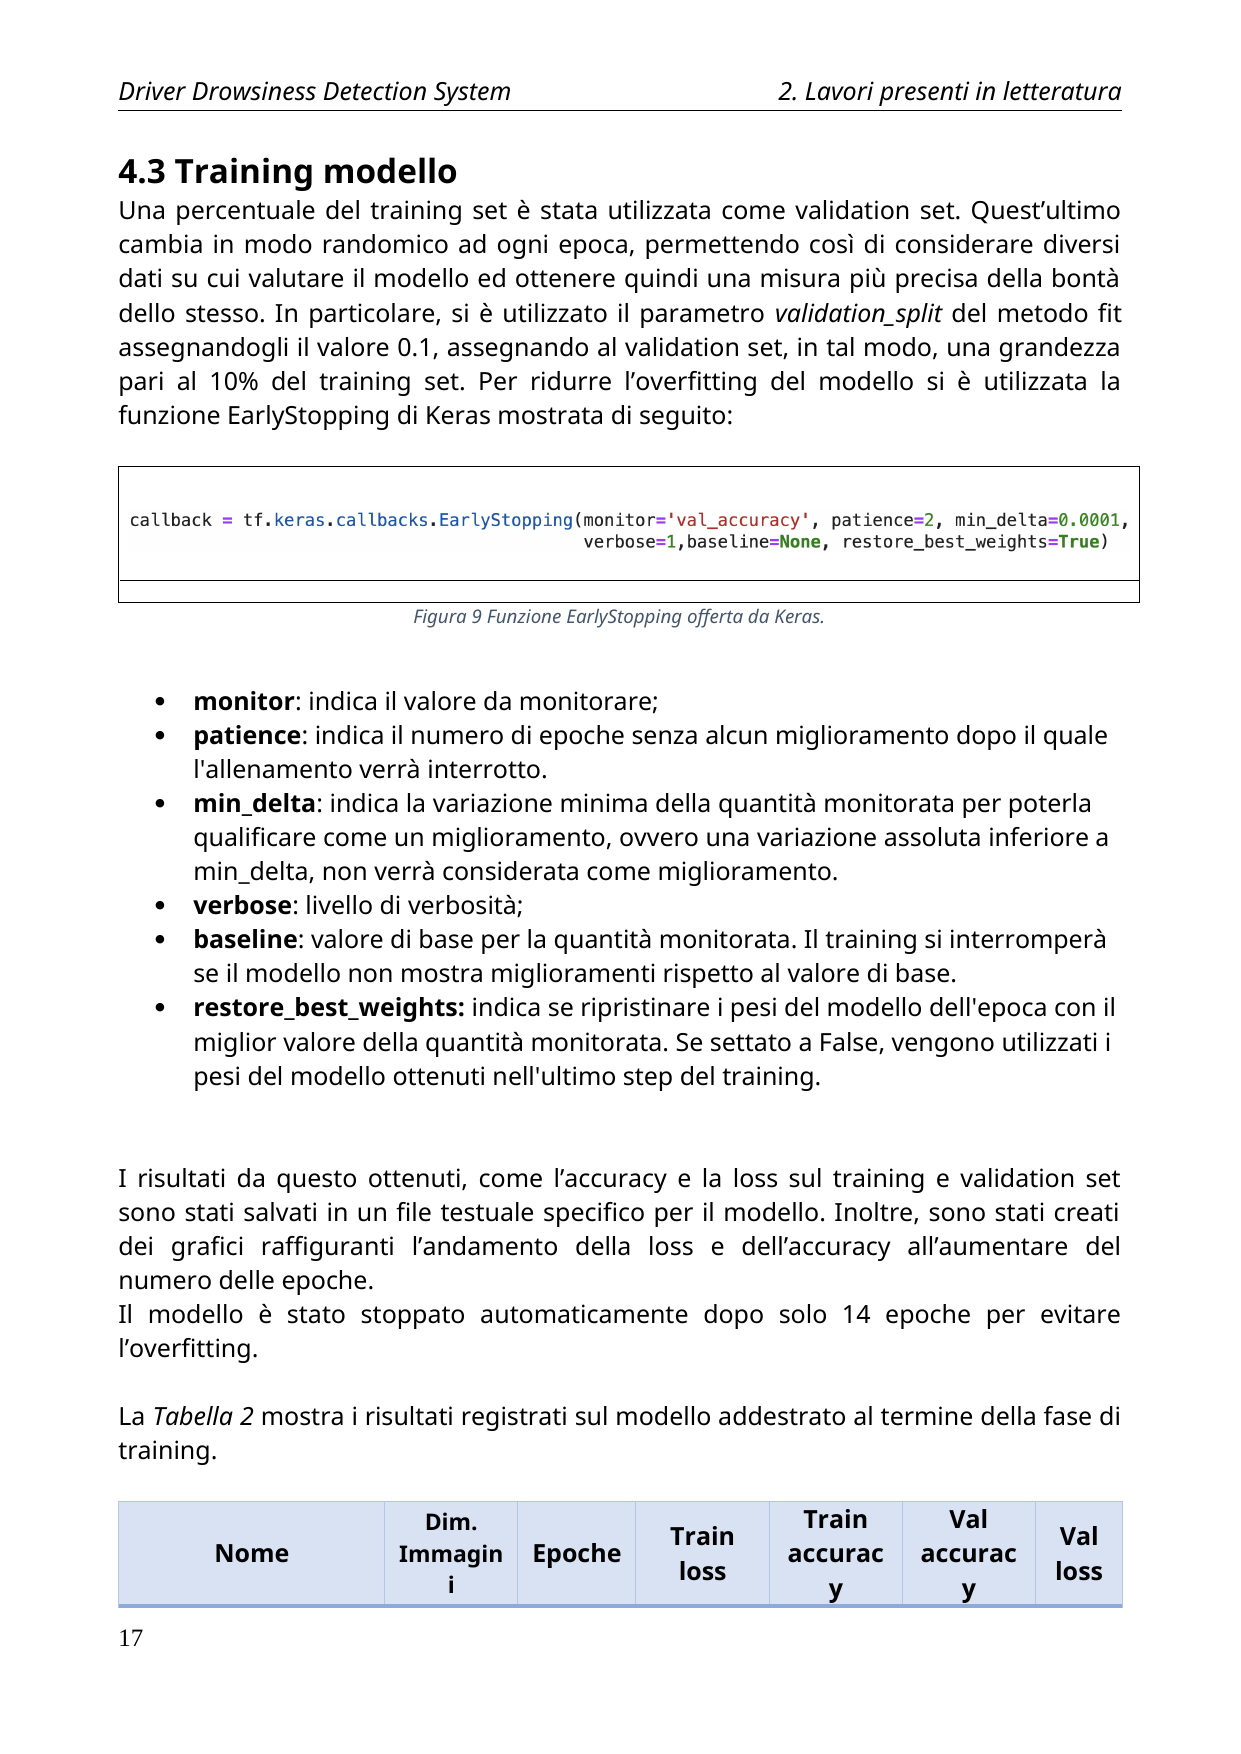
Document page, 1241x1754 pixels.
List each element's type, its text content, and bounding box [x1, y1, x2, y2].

list baseline: valore di base per la quantità monitorata. Il training si interromperà se il modello non mostra miglioramenti rispetto al valore di base. [156, 922, 1122, 990]
text Il modello è stato stoppato automaticamente dopo solo 14 epoche per evitare l’overfitting. [118, 1297, 1122, 1365]
text Figura 9 Funzione EarlyStopping offerta da Keras. [118, 603, 1122, 629]
subtitle 4.3 Training modello [118, 148, 1122, 193]
text I risultati da questo ottenuti, come l’accuracy e la loss sul training e validation set sono stati salvati in un file testuale specifico per il modello. Inoltre, sono stati creati dei grafici raffiguranti l’andamento della loss e dell’accuracy all’aumentare del numero delle epoche. [118, 1160, 1122, 1297]
table_header Dim. Immagini [385, 1502, 517, 1604]
table_header Val accuracy [903, 1502, 1035, 1604]
table_header Epoche [518, 1502, 635, 1604]
text Una percentuale del training set è stata utilizzata come validation set. Quest’ultimo cambia in modo randomico ad ogni epoca, permettendo così di considerare diversi dati su cui valutare il modello ed ottenere quindi una misura più precisa della bontà dello stesso. In particolare, si è utilizzato il parametro validation_split del metodo fit assegnandogli il valore 0.1, assegnando al validation set, in tal modo, una grandezza pari al 10% del training set. Per ridurre l’overfitting del modello si è utilizzata la funzione EarlyStopping di Keras mostrata di seguito: [118, 193, 1122, 431]
table_header Val loss [1036, 1502, 1122, 1604]
list monitor: indica il valore da monitorare; [156, 683, 1122, 718]
list min_delta: indica la variazione minima della quantità monitorata per poterla qualificare come un miglioramento, ovvero una variazione assoluta inferiore a min_delta, non verrà considerata come miglioramento. [156, 786, 1122, 888]
list restore_best_weights: indica se ripristinare i pesi del modello dell'epoca con il miglior valore della quantità monitorata. Se settato a False, vengono utilizzati i pesi del modello ottenuti nell'ultimo step del training. [156, 990, 1122, 1092]
list patience: indica il numero di epoche senza alcun miglioramento dopo il quale l'allenamento verrà interrotto. [156, 718, 1122, 786]
table_header Nome [119, 1502, 384, 1604]
text La Tabella 2 mostra i risultati registrati sul modello addestrato al termine della fase di training. [118, 1399, 1122, 1467]
table_header Train loss [636, 1502, 769, 1604]
table_header Train accuracy [770, 1502, 902, 1604]
list verbose: livello di verbosità; [156, 888, 1122, 922]
picture [127, 508, 1131, 552]
